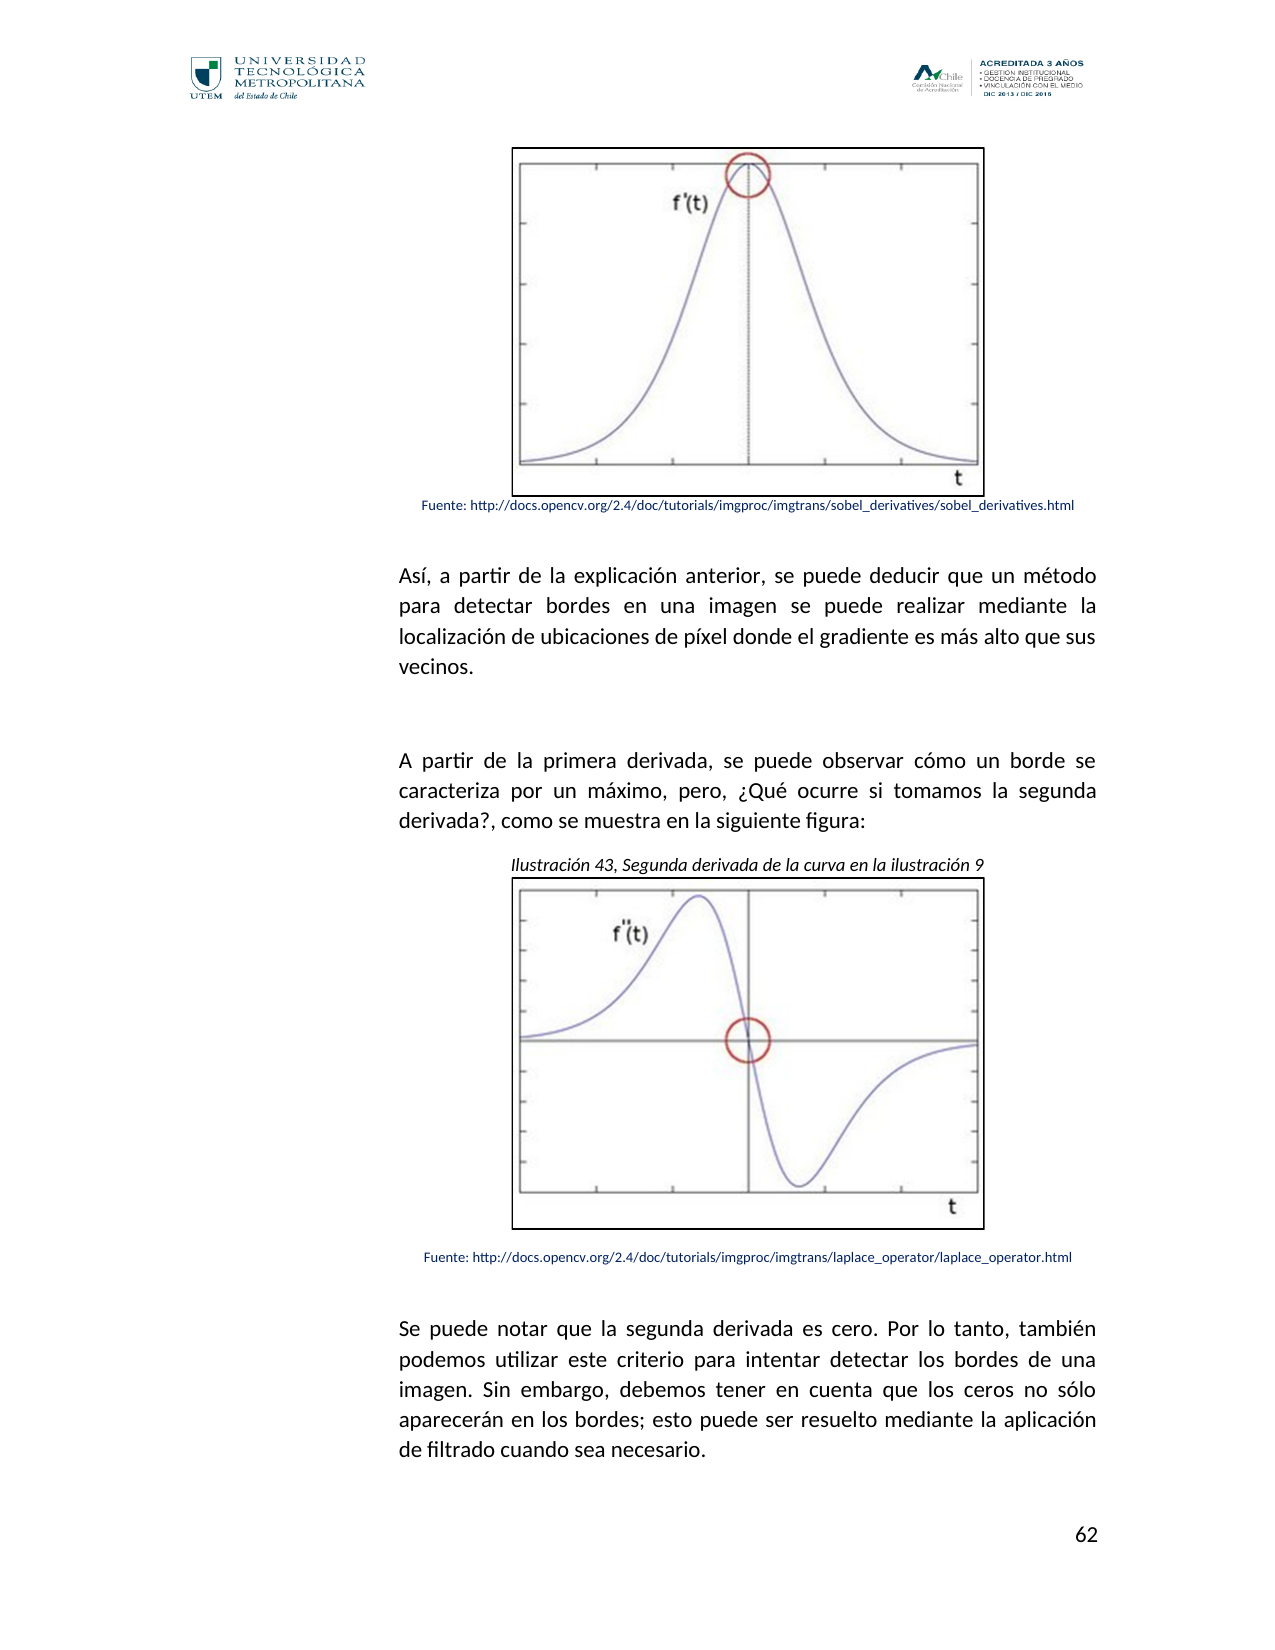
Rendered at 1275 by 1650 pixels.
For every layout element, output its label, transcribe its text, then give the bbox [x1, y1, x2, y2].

picture [511, 147, 985, 497]
text Ilustración 43, Segunda derivada de la curva en la ilustración 9 [398, 853, 1098, 876]
picture [896, 32, 1095, 117]
text Así, a partir de la explicación anterior, se puede deducir que un método para detectar bordes en una imagen se puede realizar mediante la localización de ubicaciones de píxel donde el gradiente es más alto que sus vecinos. [398, 561, 1098, 680]
text Fuente: http://docs.opencv.org/2.4/doc/tutorials/imgproc/imgtrans/laplace_operator/laplace_operator.html [398, 1248, 1098, 1266]
text Se puede notar que la segunda derivada es cero. Por lo tanto, también podemos utilizar este criterio para intentar detectar los bordes de una imagen. Sin embargo, debemos tener en cuenta que los ceros no sólo aparecerán en los bordes; esto puede ser resuelto mediante la aplicación de filtrado cuando sea necesario. [398, 1314, 1098, 1463]
picture [511, 877, 985, 1230]
text Fuente: http://docs.opencv.org/2.4/doc/tutorials/imgproc/imgtrans/sobel_derivatives/sobel_derivatives.html [398, 497, 1098, 514]
picture [177, 34, 389, 117]
text A partir de la primera derivada, se puede observar cómo un borde se caracteriza por un máximo, pero, ¿Qué ocurre si tomamos la segunda derivada?, como se muestra en la siguiente figura: [398, 746, 1098, 834]
